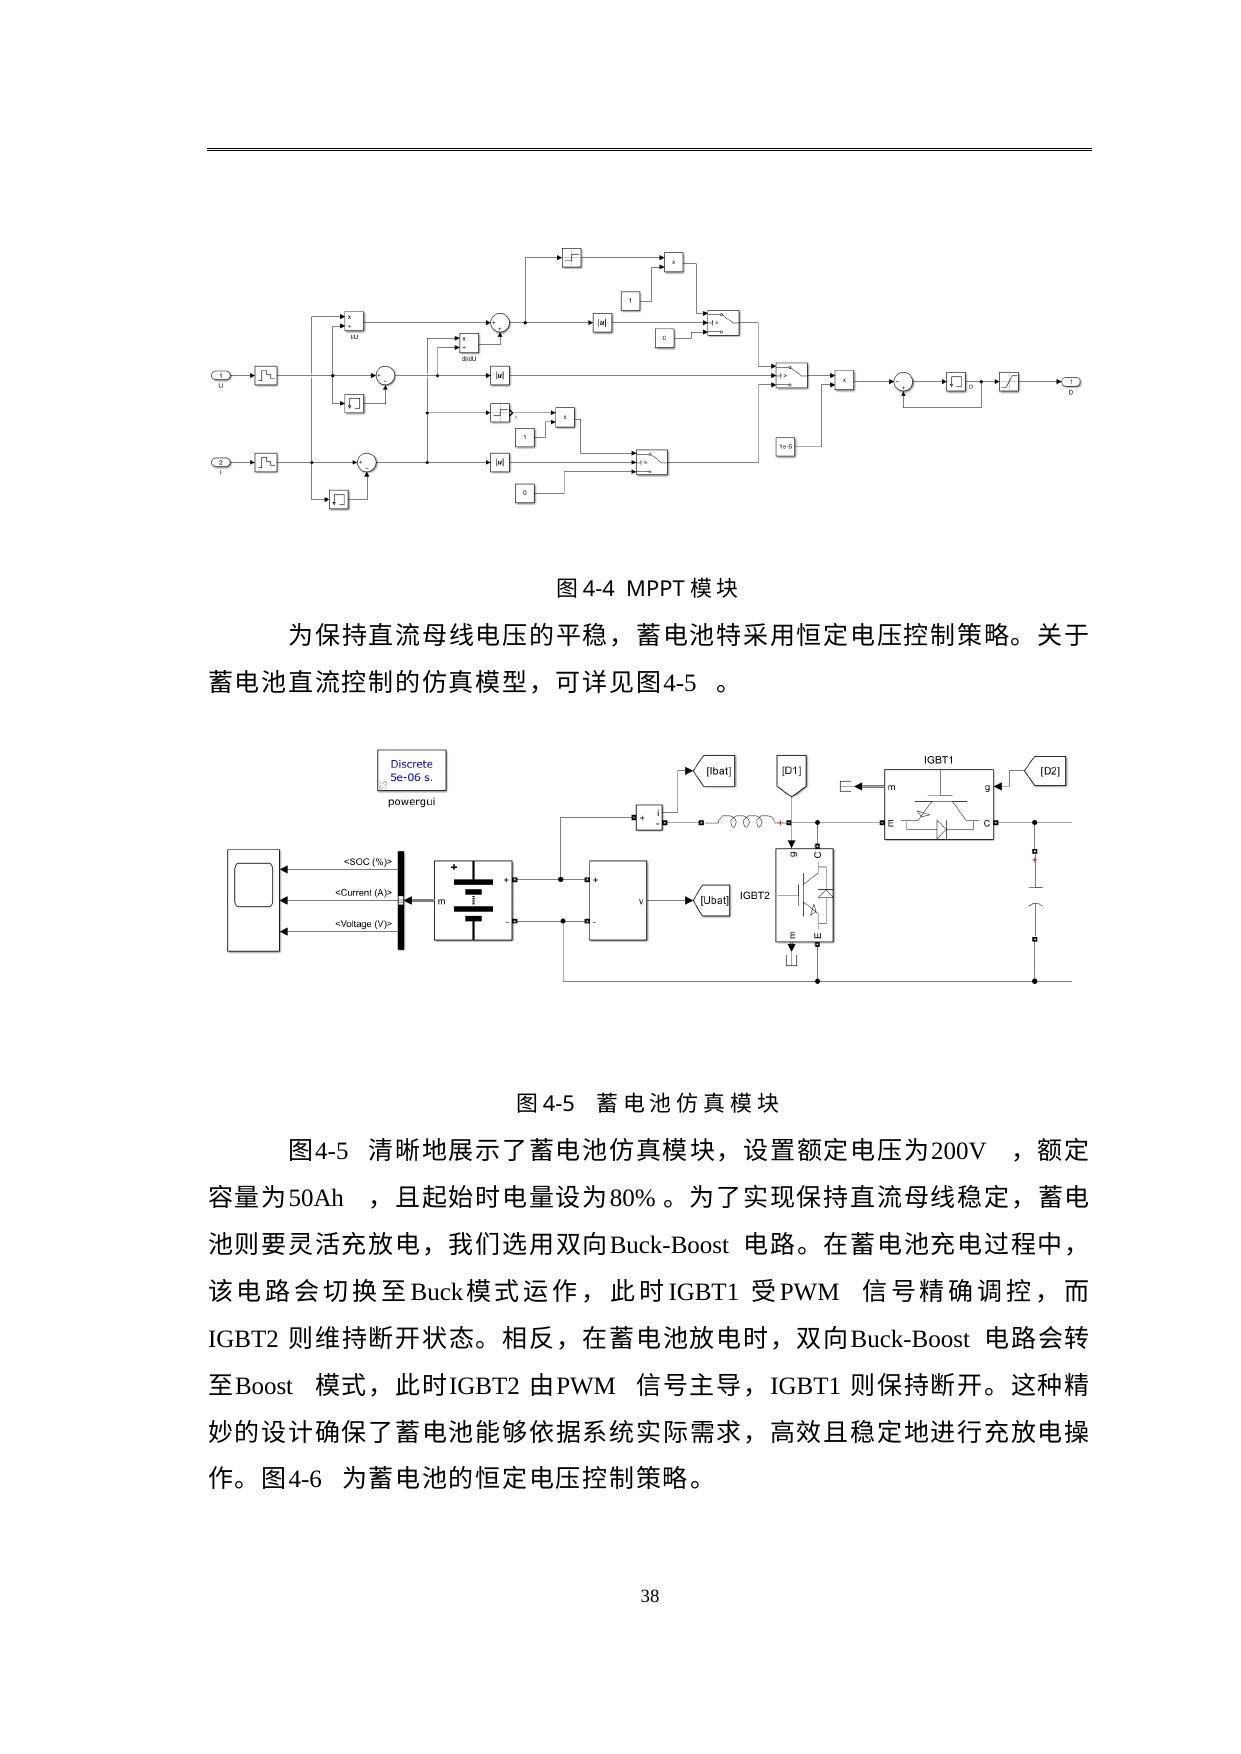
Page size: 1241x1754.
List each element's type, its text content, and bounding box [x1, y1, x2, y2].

text 图4-4 MPPT模块 [208, 563, 1091, 610]
text 图4-5清晰地展示了蓄电池仿真模块，设置额定电压为200V，额定容量为50Ah，且起始时电量设为80%。为了实现保持直流母线稳定，蓄电池则要灵活充放电，我们选用双向Buck-Boost电路。在蓄电池充电过程中，该电路会切换至Buck模式运作，此时IGBT1受PWM信号精确调控，而IGBT2则维持断开状态。相反，在蓄电池放电时，双向Buck-Boost电路会转至Boost模式，此时IGBT2由PWM信号主导，IGBT1则保持断开。这种精妙的设计确保了蓄电池能够依据系统实际需求，高效且稳定地进行充放电操作。图4-6为蓄电池的恒定电压控制策略。 [208, 1126, 1091, 1501]
picture [207, 206, 1082, 545]
text 为保持直流母线电压的平稳，蓄电池特采用恒定电压控制策略。关于蓄电池直流控制的仿真模型，可详见图4-5。 [208, 610, 1091, 704]
text 图4-5 蓄电池仿真模块 [208, 1079, 1091, 1126]
picture [221, 713, 1073, 1069]
